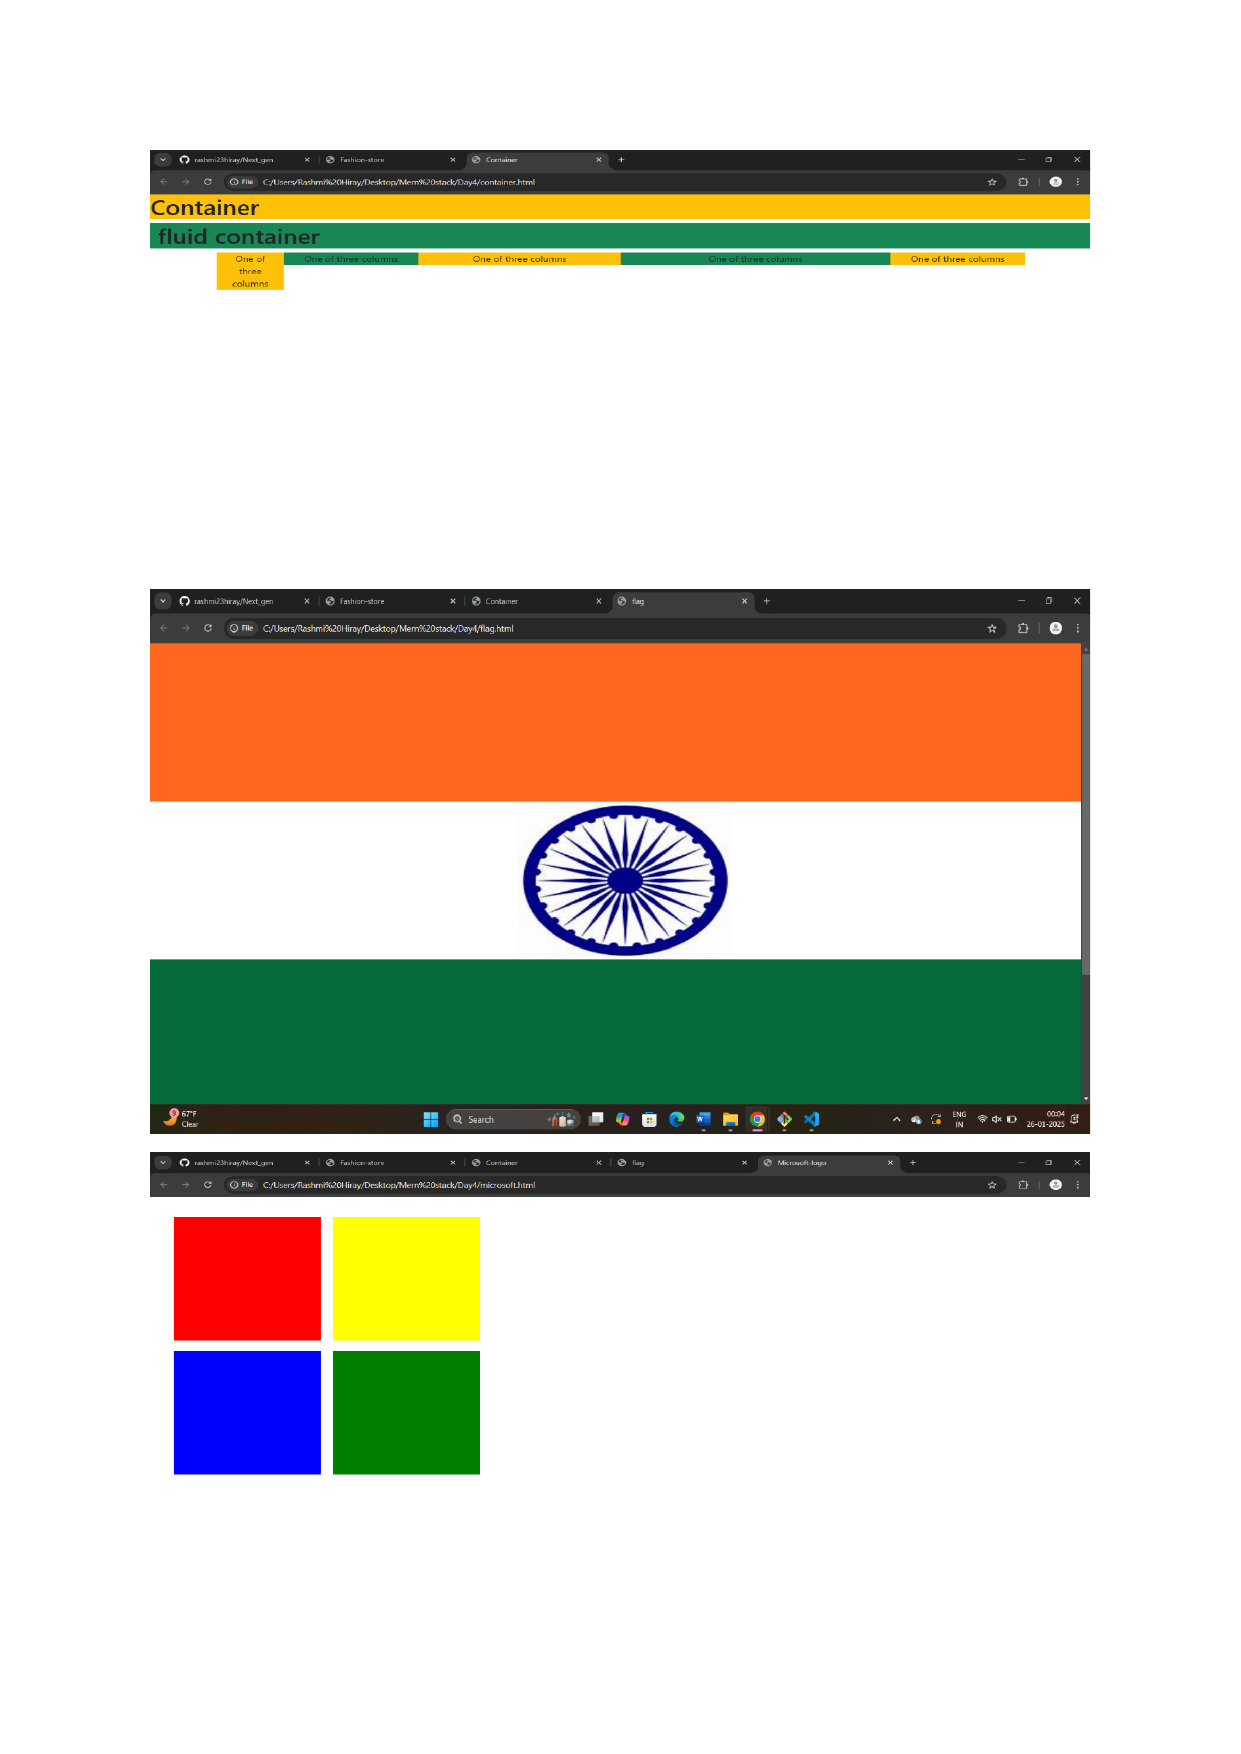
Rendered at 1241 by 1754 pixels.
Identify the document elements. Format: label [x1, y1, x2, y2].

picture [150, 150, 1091, 571]
picture [150, 1152, 1090, 1572]
picture [150, 589, 1091, 1134]
